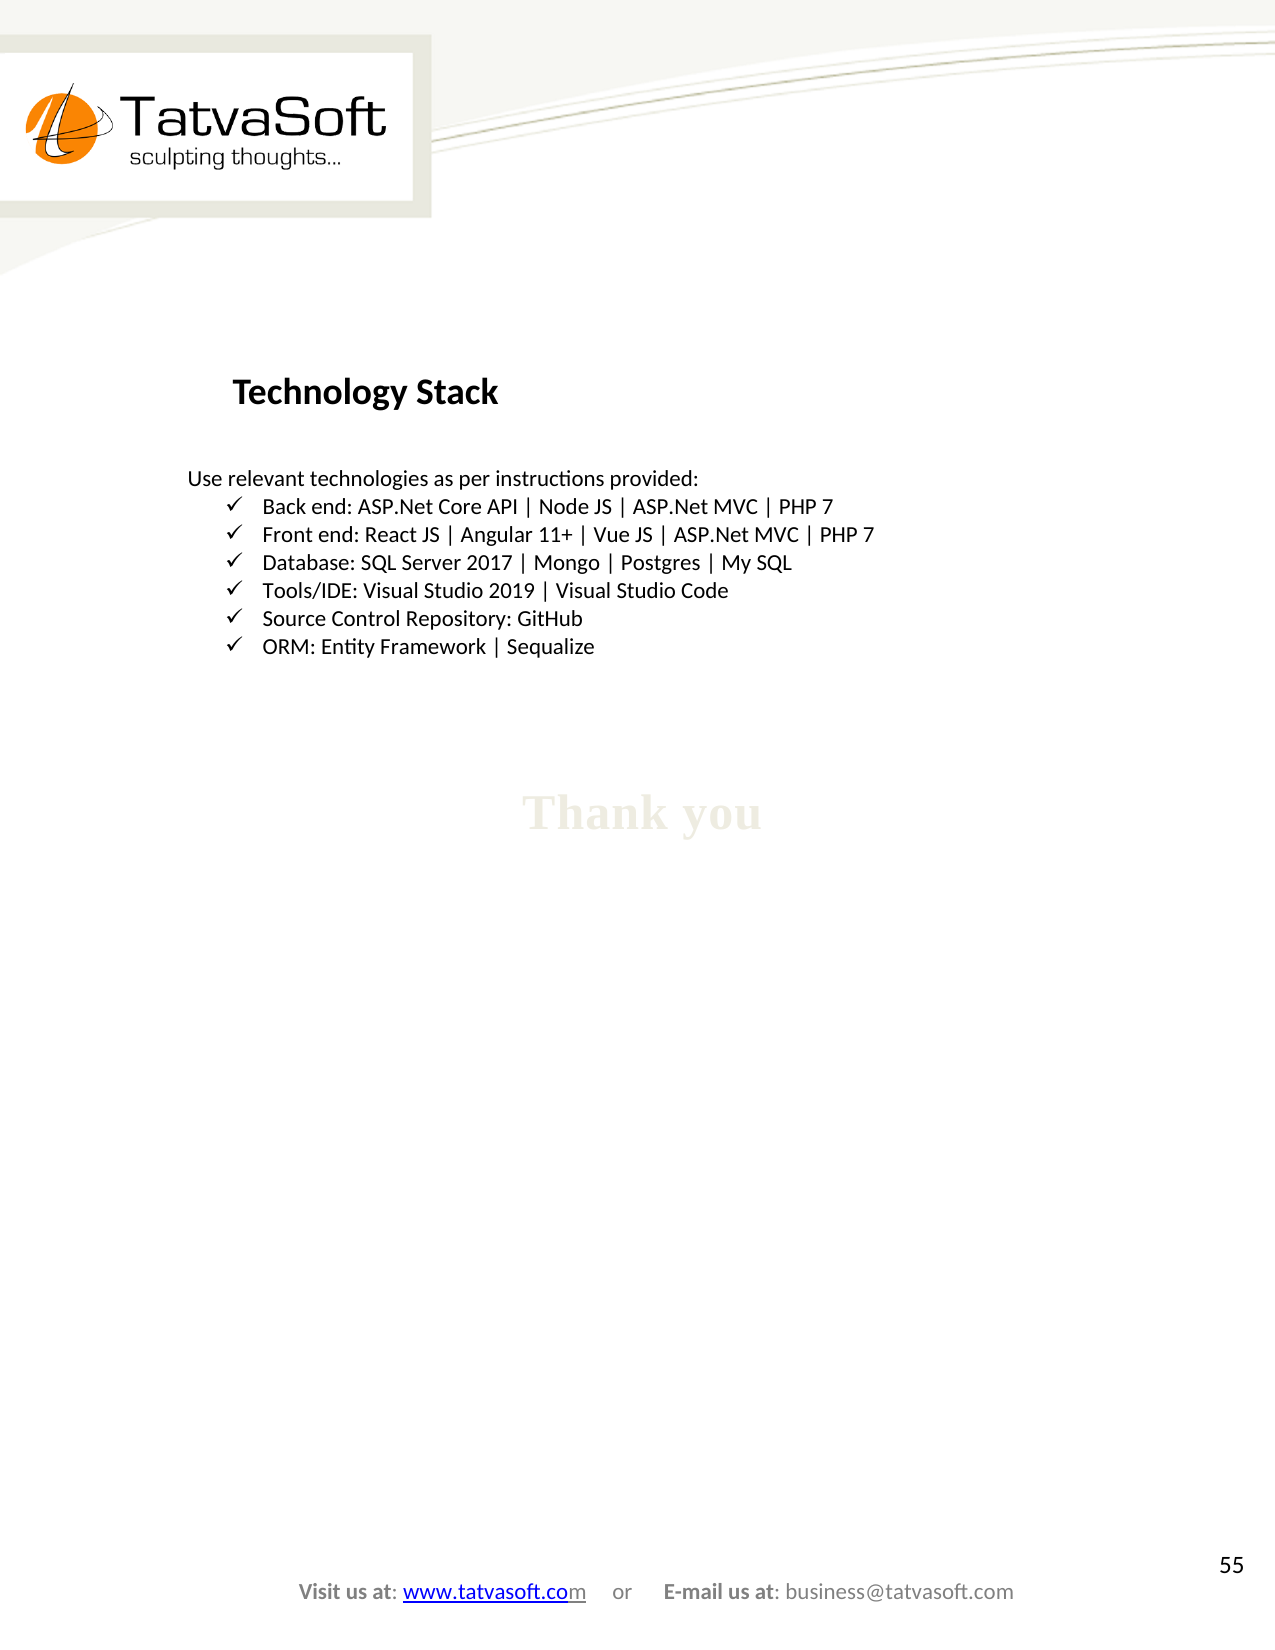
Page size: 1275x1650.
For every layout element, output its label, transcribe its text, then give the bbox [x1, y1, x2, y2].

list Database: SQL Server 2017 | Mongo | Postgres | My SQL [225, 548, 1162, 576]
text Use relevant technologies as per instructions provided: [187, 464, 1162, 492]
list Back end: ASP.Net Core API | Node JS | ASP.Net MVC | PHP 7 [225, 492, 1162, 520]
subtitle Technology Stack [232, 368, 1162, 414]
picture [0, 0, 1275, 285]
list ORM: Entity Framework | Sequalize [225, 632, 1162, 660]
list Source Control Repository: GitHub [225, 604, 1162, 632]
list Front end: React JS | Angular 11+ | Vue JS | ASP.Net MVC | PHP 7 [225, 520, 1162, 548]
list Tools/IDE: Visual Studio 2019 | Visual Studio Code [225, 576, 1162, 604]
